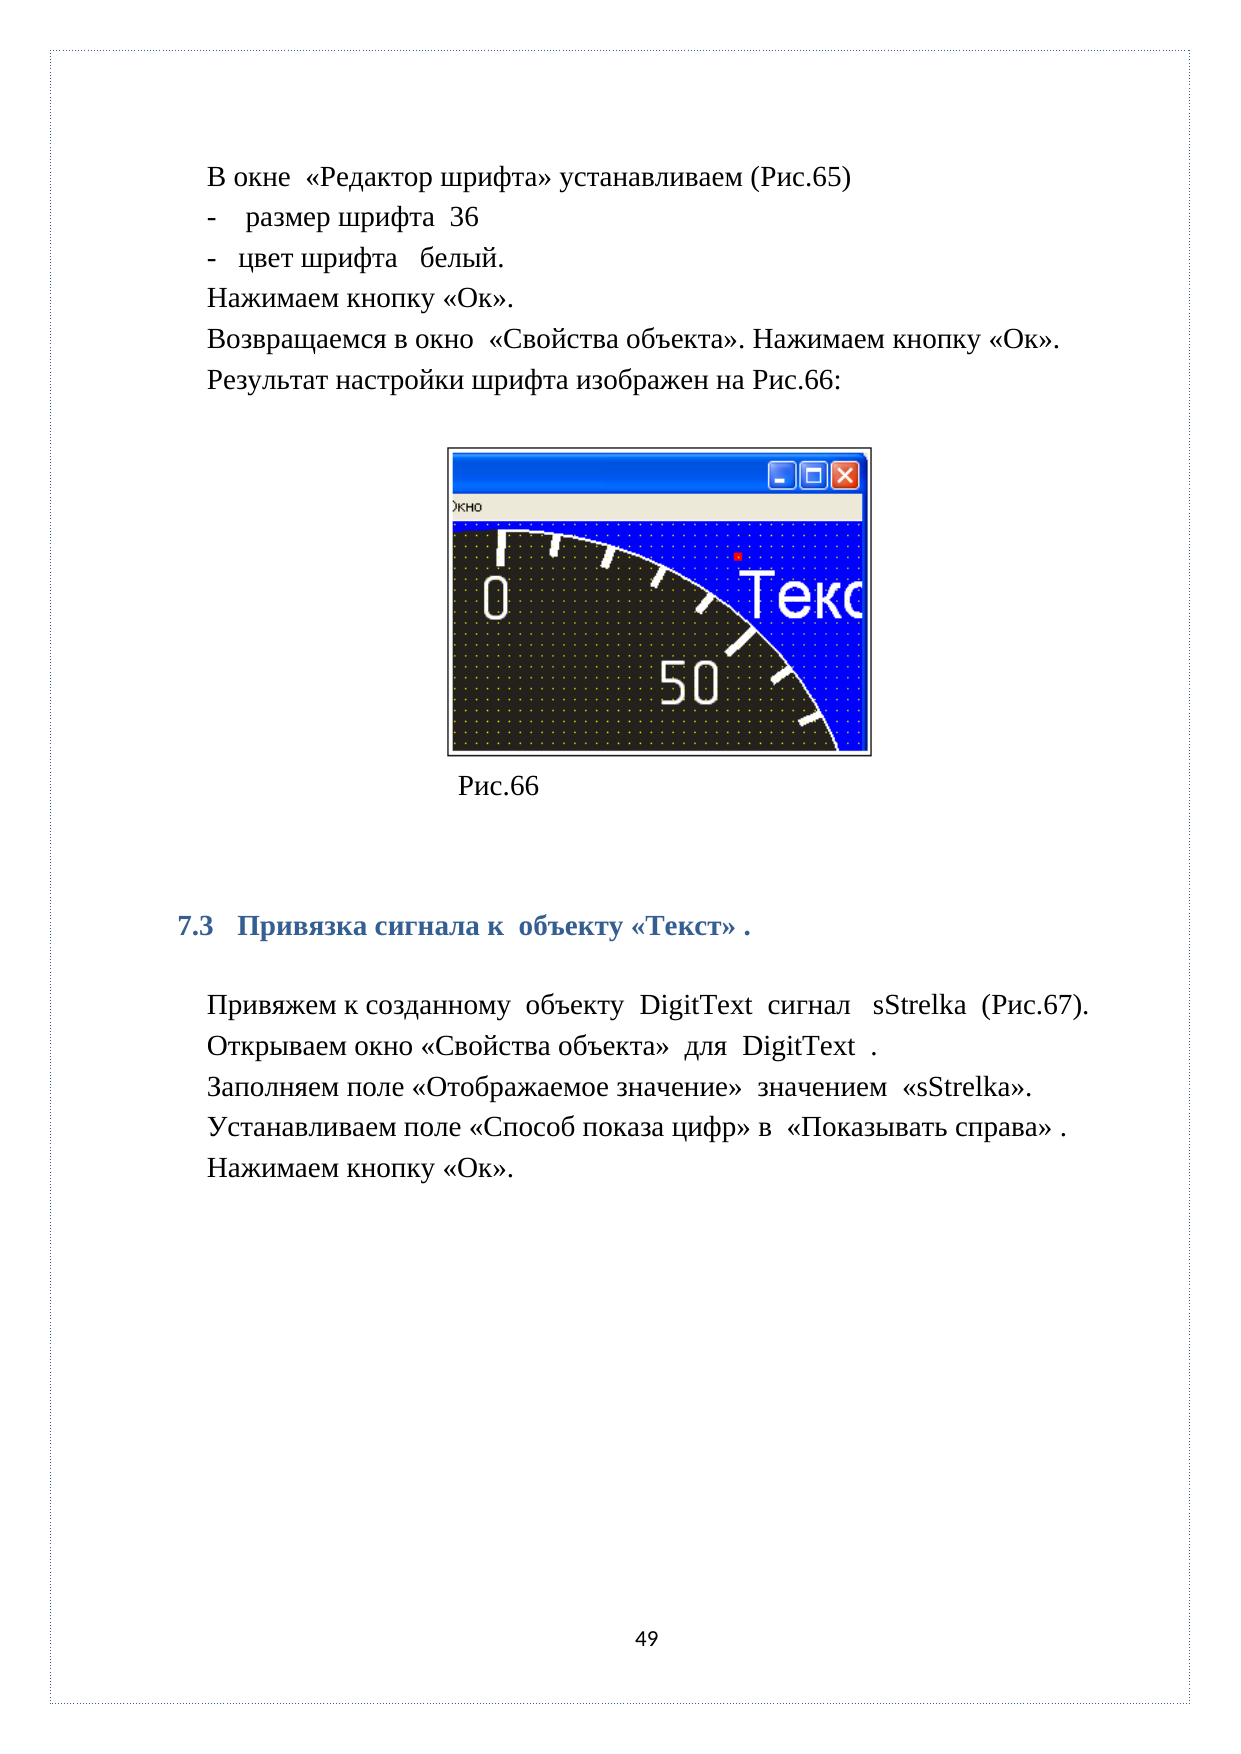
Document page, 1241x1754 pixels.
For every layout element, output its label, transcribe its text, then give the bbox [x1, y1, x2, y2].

text Рис.81 [177, 768, 1167, 801]
text - размер шрифта 36 [177, 199, 1167, 233]
text Заполняем поле «Отображаемое значение» значением «sStrelka». [177, 1069, 1167, 1102]
text Нажимаем кнопку «Ок». [177, 281, 1167, 314]
text Результат настройки шрифта изображен на Рис.81: [177, 362, 1167, 395]
text - цвет шрифта белый. [177, 240, 1167, 273]
text Привяжем к созданному объекту DigitText сигнал sStrelka (Рис.82). [177, 987, 1167, 1021]
picture [442, 443, 876, 762]
text Возвращаемся в окно «Свойства объекта». Нажимаем кнопку «Ок». [177, 321, 1167, 355]
text Открываем окно «Свойства объекта» для DigitText . [177, 1028, 1167, 1062]
text Устанавливаем поле «Способ показа цифр» в «Показывать справа» . [177, 1109, 1167, 1143]
text Нажимаем кнопку «Ок». [177, 1150, 1167, 1183]
text В окне «Редактор шрифта» устанавливаем (Рис.80) [177, 159, 1167, 192]
subtitle Привязка сигнала к объекту «Текст» . [177, 908, 1167, 942]
